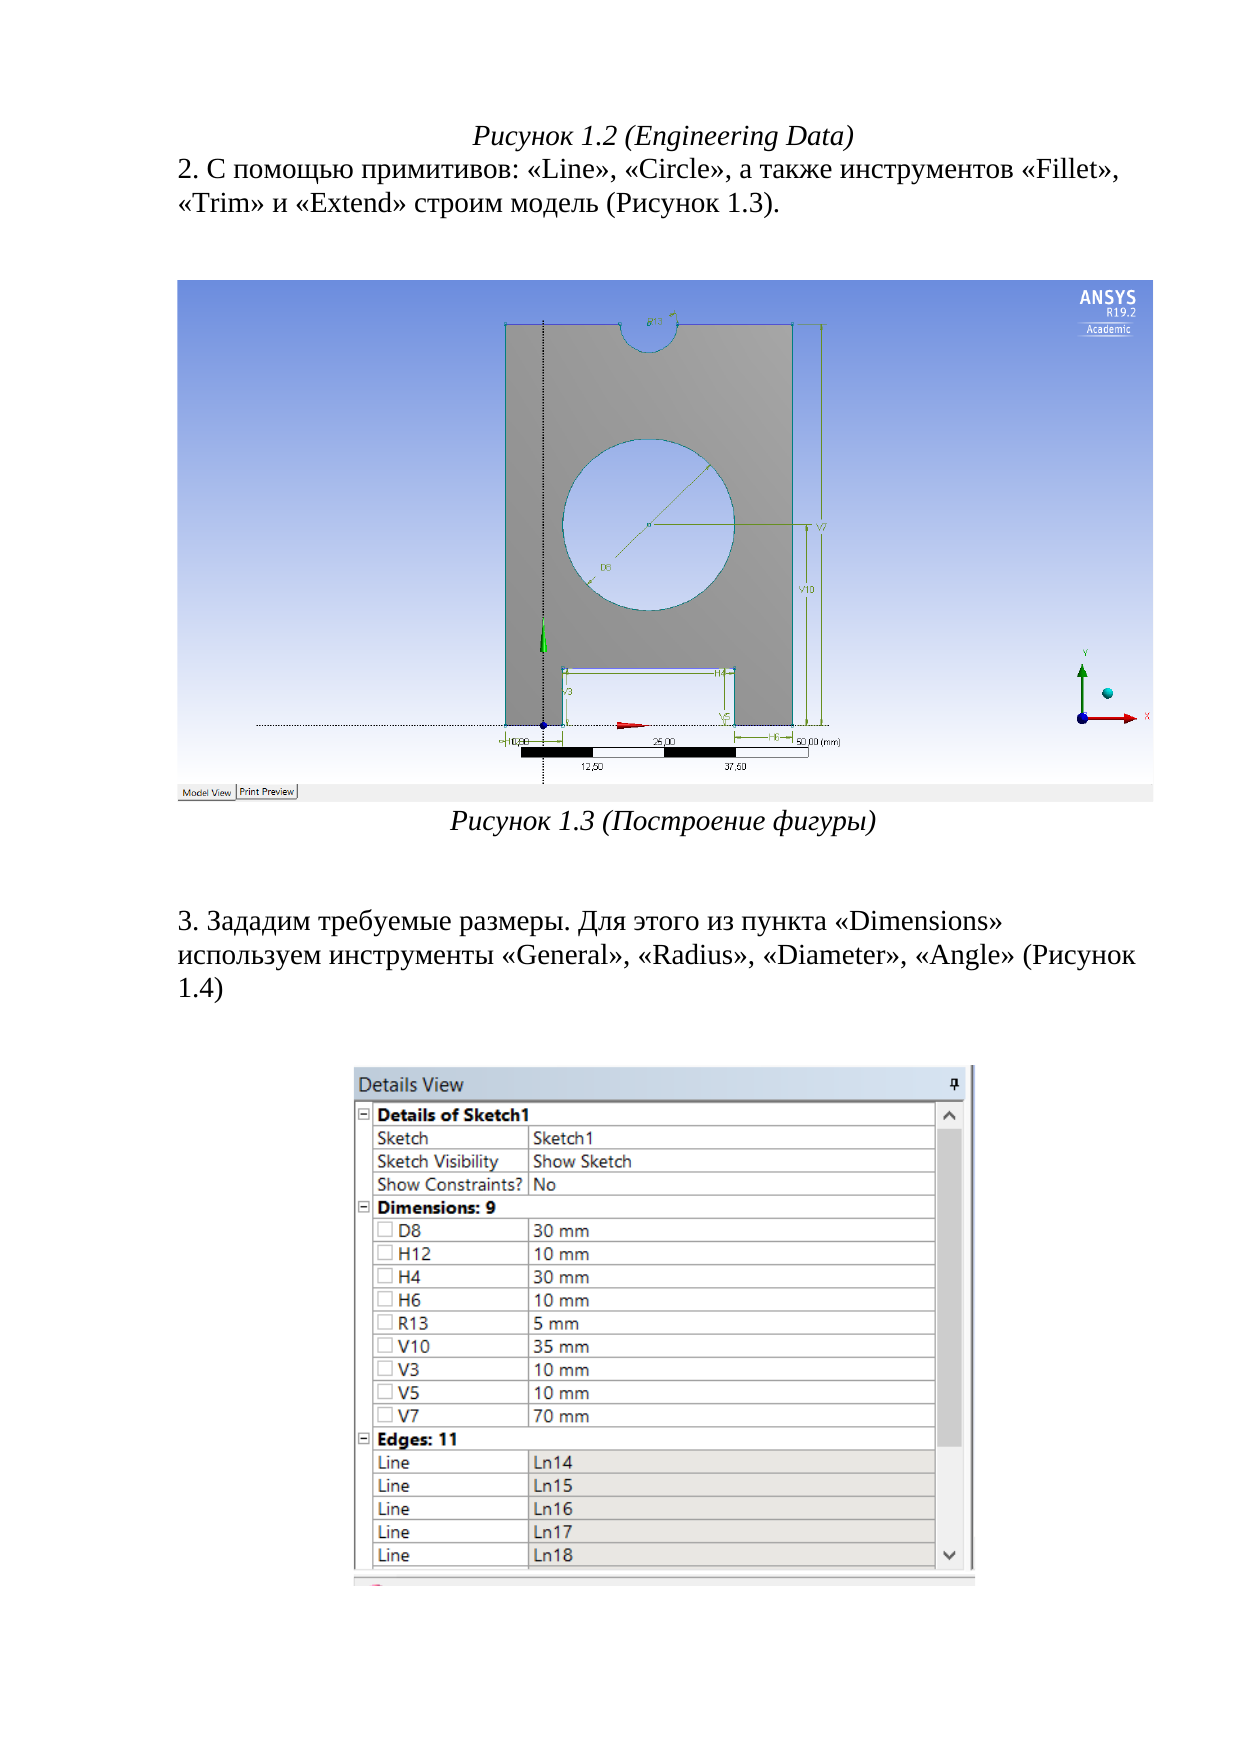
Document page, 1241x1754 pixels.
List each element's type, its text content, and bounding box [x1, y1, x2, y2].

text 3. Зададим требуемые размеры. Для этого из пункта «Dimensions» используем инструменты «General», «Radius», «Diameter», «Angle» (Рисунок 1.4) [177, 903, 1152, 1004]
text Рисунок 1.3 (Построение фигуры) [177, 803, 1152, 836]
picture [177, 280, 1154, 803]
picture [353, 1065, 976, 1586]
text 2. С помощью примитивов: «Line», «Circle», а также инструментов «Fillet», «Trim» и «Extend» строим модель (Рисунок 1.3). [177, 152, 1152, 219]
text Рисунок 1.2 (Engineering Data) [177, 118, 1152, 152]
